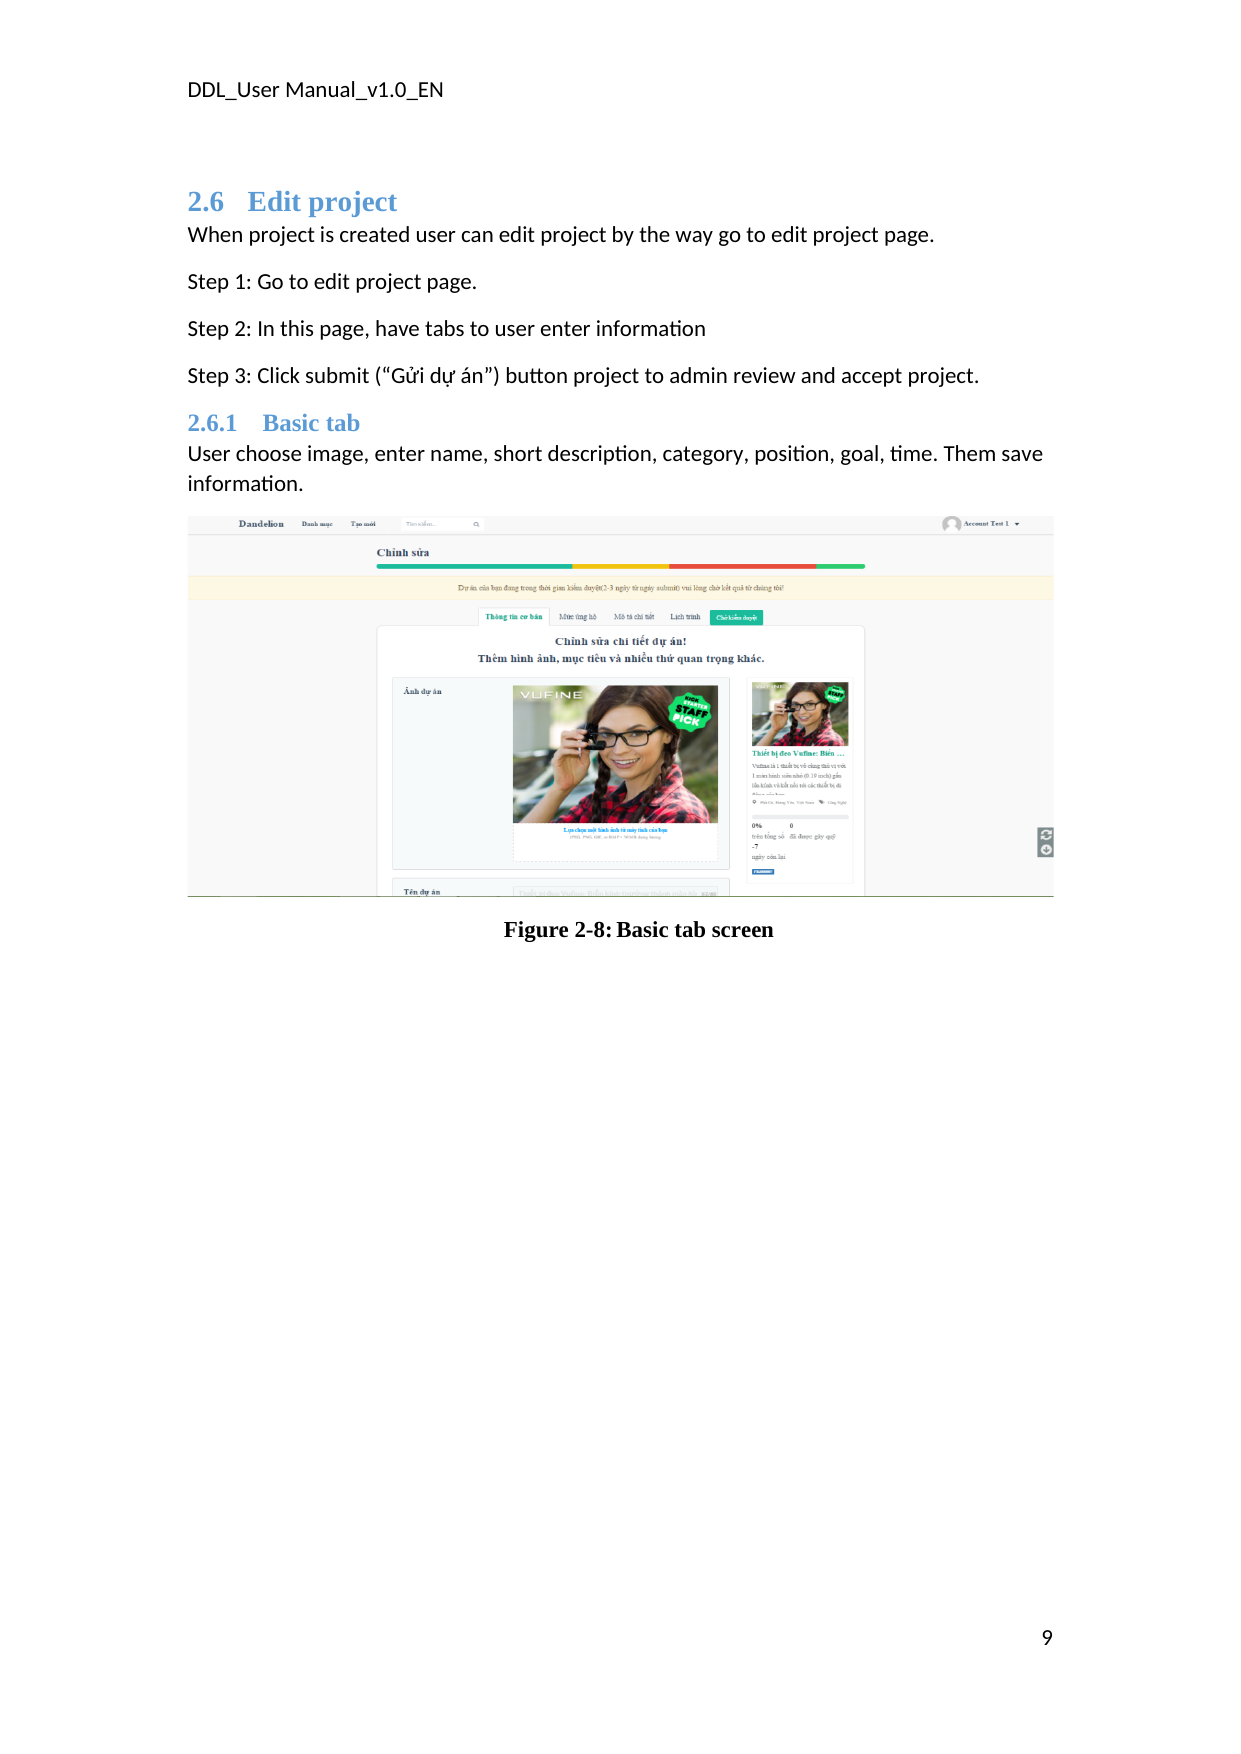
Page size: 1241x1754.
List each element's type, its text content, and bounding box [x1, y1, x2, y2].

picture [187, 516, 1054, 897]
text Step 2: In this page, have tabs to user enter information [187, 314, 1053, 342]
text Step 1: Go to edit project page. [187, 267, 1053, 295]
subtitle Basic tab [187, 408, 1053, 437]
text When project is created user can edit project by the way go to edit project page. [187, 220, 1053, 248]
text Step 3: Click submit (“Gửi dự án”) button project to admin review and accept project. [187, 361, 1053, 389]
text User choose image, enter name, short description, category, position, goal, time. Them save information. [187, 439, 1053, 497]
subtitle Edit project [187, 184, 1053, 218]
text Basic tab screen [225, 916, 1053, 942]
